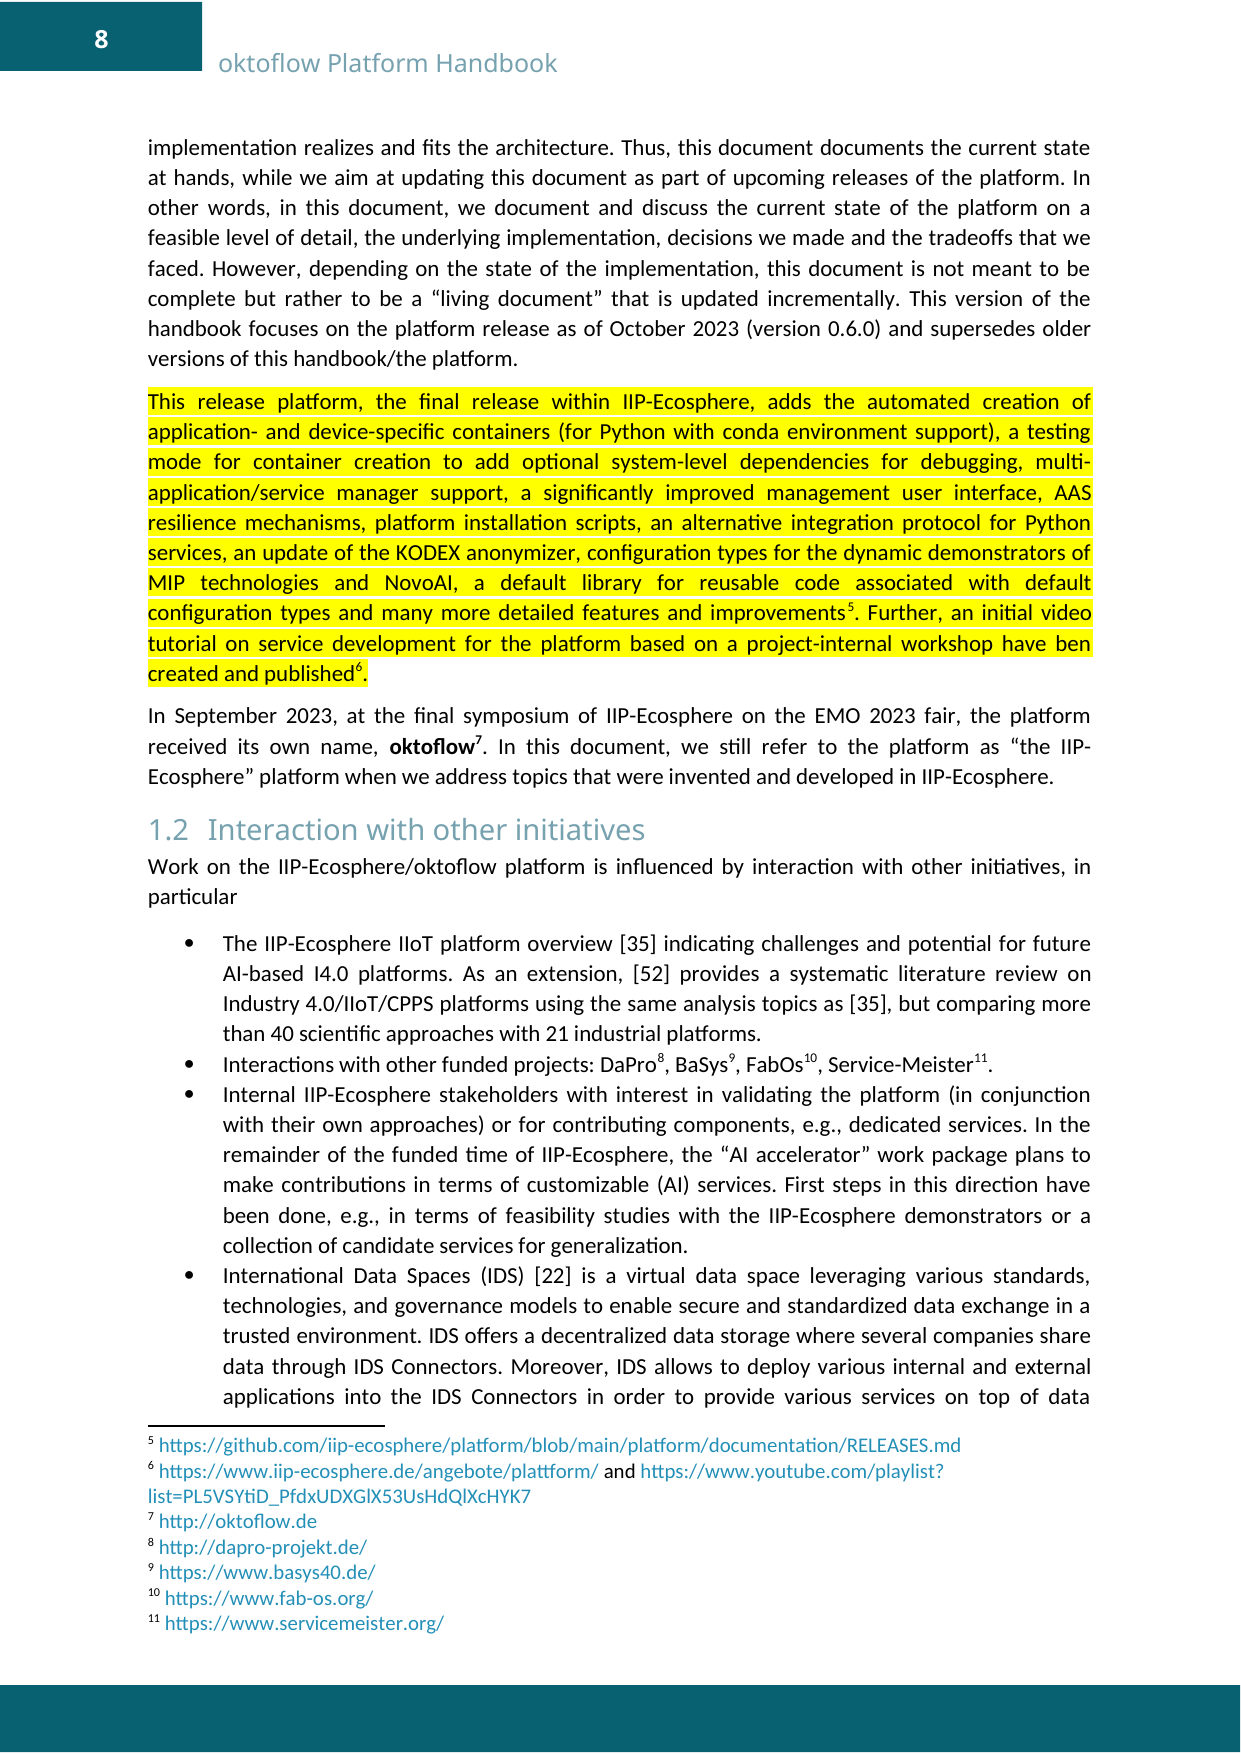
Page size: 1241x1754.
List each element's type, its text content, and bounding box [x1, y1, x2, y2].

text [148, 133, 1093, 372]
text Work on the IIP-Ecosphere/oktoflow platform is influenced by interaction with other initiatives, in particular [148, 852, 1093, 910]
list The IIP-Ecosphere IIoT platform overview [35] indicating challenges and potential for future AI-based I4.0 platforms. As an extension, [52] provides a systematic literature review on Industry 4.0/IIoT/CPPS platforms using the same analysis topics as [35], but comparing more than 40 scientific approaches with 21 industrial platforms. [185, 929, 1093, 1047]
list Interactions with other funded projects: DaPro, BaSys, FabOs, Service-Meister. [185, 1050, 1093, 1078]
subtitle Interaction with other initiatives [148, 809, 1093, 849]
list Internal IIP-Ecosphere stakeholders with interest in validating the platform (in conjunction with their own approaches) or for contributing components, e.g., dedicated services. In the remainder of the funded time of IIP-Ecosphere, the “AI accelerator” work package plans to make contributions in terms of customizable (AI) services. First steps in this direction have been done, e.g., in terms of feasibility studies with the IIP-Ecosphere demonstrators or a collection of candidate services for generalization. [185, 1080, 1093, 1259]
text In September 2023, at the final symposium of IIP-Ecosphere on the EMO 2023 fair, the platform received its own name, oktoflow. In this document, we still refer to the platform as “the IIP-Ecosphere” platform when we address topics that were invented and developed in IIP-Ecosphere. [148, 702, 1093, 790]
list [185, 1261, 1093, 1410]
